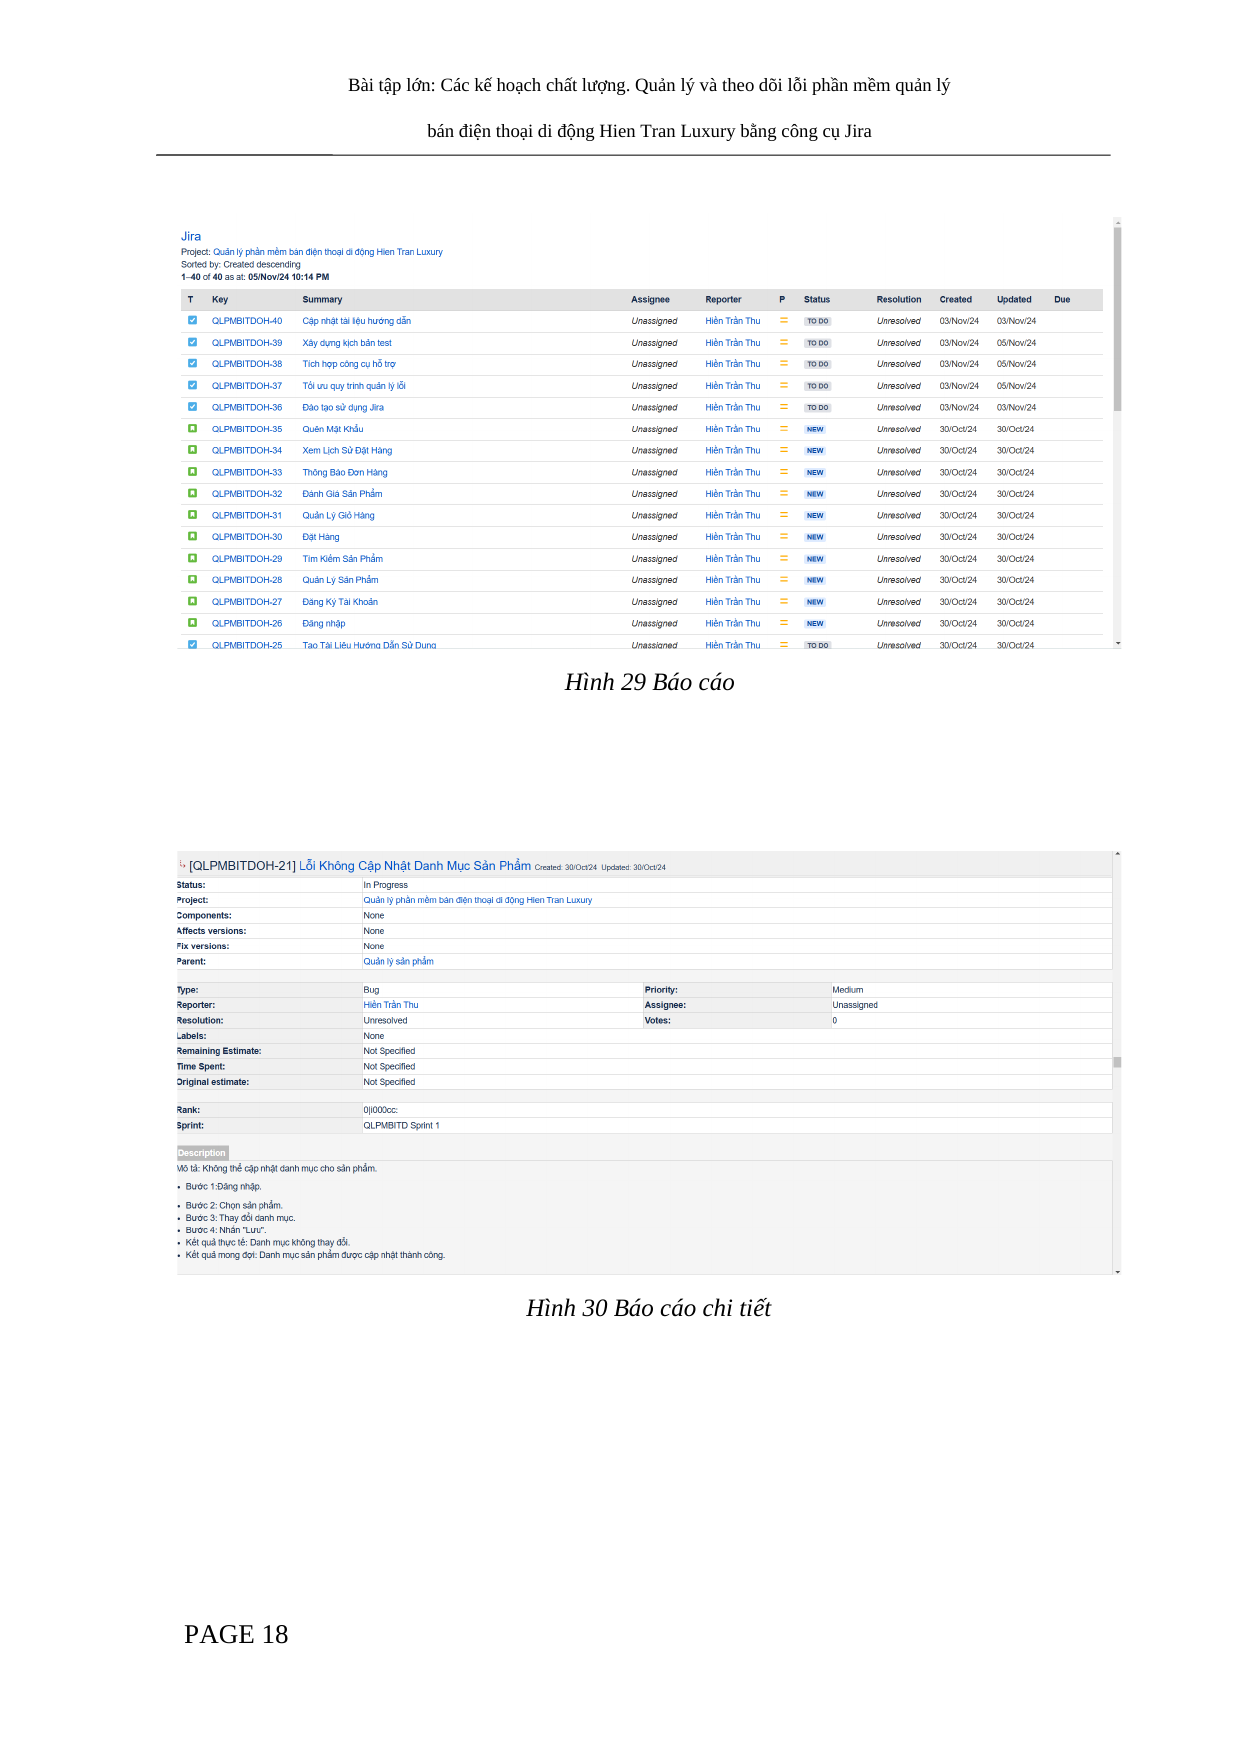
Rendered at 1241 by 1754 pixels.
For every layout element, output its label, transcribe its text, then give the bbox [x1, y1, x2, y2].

picture [177, 851, 1122, 1275]
text Hình 29 Báo cáo [177, 667, 1122, 696]
picture [177, 213, 1122, 649]
text Hình 30 Báo cáo chi tiết [177, 1293, 1122, 1322]
